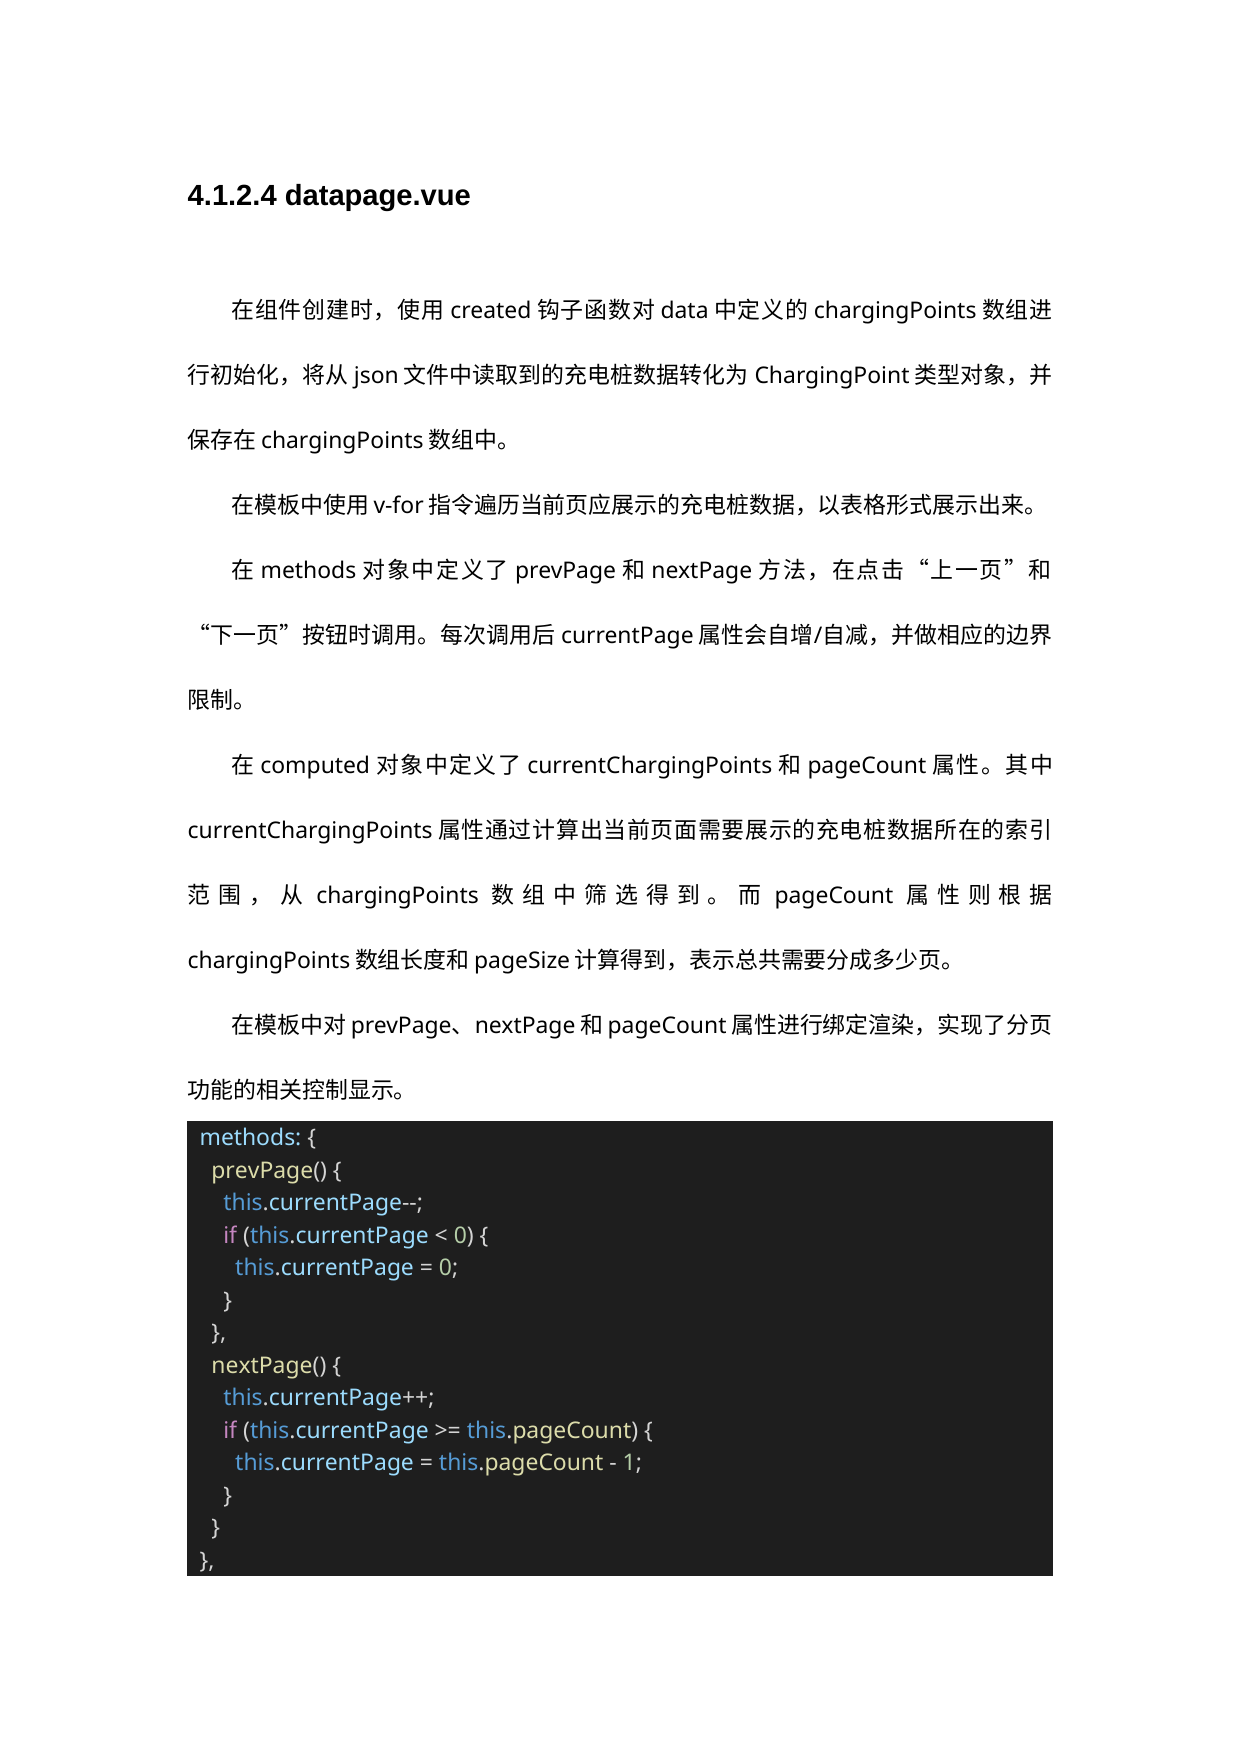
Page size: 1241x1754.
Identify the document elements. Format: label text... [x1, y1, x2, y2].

subtitle 4.1.2.4 datapage.vue [187, 162, 1053, 227]
text 在模板中使用v-for指令遍历当前页应展示的充电桩数据，以表格形式展示出来。 [187, 471, 1053, 536]
text 在组件创建时，使用created钩子函数对data中定义的chargingPoints数组进行初始化，将从json文件中读取到的充电桩数据转化为ChargingPoint类型对象，并保存在chargingPoints数组中。 [187, 276, 1053, 471]
text 在methods对象中定义了prevPage和nextPage方法，在点击“上一页”和“下一页”按钮时调用。每次调用后currentPage属性会自增/自减，并做相应的边界限制。 [187, 536, 1053, 731]
text 在computed对象中定义了currentChargingPoints和pageCount属性。其中currentChargingPoints属性通过计算出当前页面需要展示的充电桩数据所在的索引范围，从chargingPoints数组中筛选得到。而pageCount属性则根据chargingPoints数组长度和pageSize计算得到，表示总共需要分成多少页。 [187, 731, 1053, 991]
text nextPage() { [187, 1348, 1053, 1381]
text } [187, 1511, 1053, 1543]
text }, [187, 1316, 1053, 1348]
text } [187, 1478, 1053, 1511]
text this.currentPage = 0; [187, 1251, 1053, 1283]
text } [187, 1283, 1053, 1316]
text this.currentPage--; [187, 1186, 1053, 1218]
text if (this.currentPage < 0) { [187, 1218, 1053, 1251]
text this.currentPage++; [187, 1381, 1053, 1413]
text methods: { [187, 1121, 1053, 1153]
text }, [187, 1543, 1053, 1576]
text prevPage() { [187, 1153, 1053, 1186]
text this.currentPage = this.pageCount - 1; [187, 1446, 1053, 1478]
text 在模板中对prevPage、nextPage和pageCount属性进行绑定渲染，实现了分页功能的相关控制显示。 [187, 991, 1053, 1121]
text if (this.currentPage >= this.pageCount) { [187, 1413, 1053, 1446]
